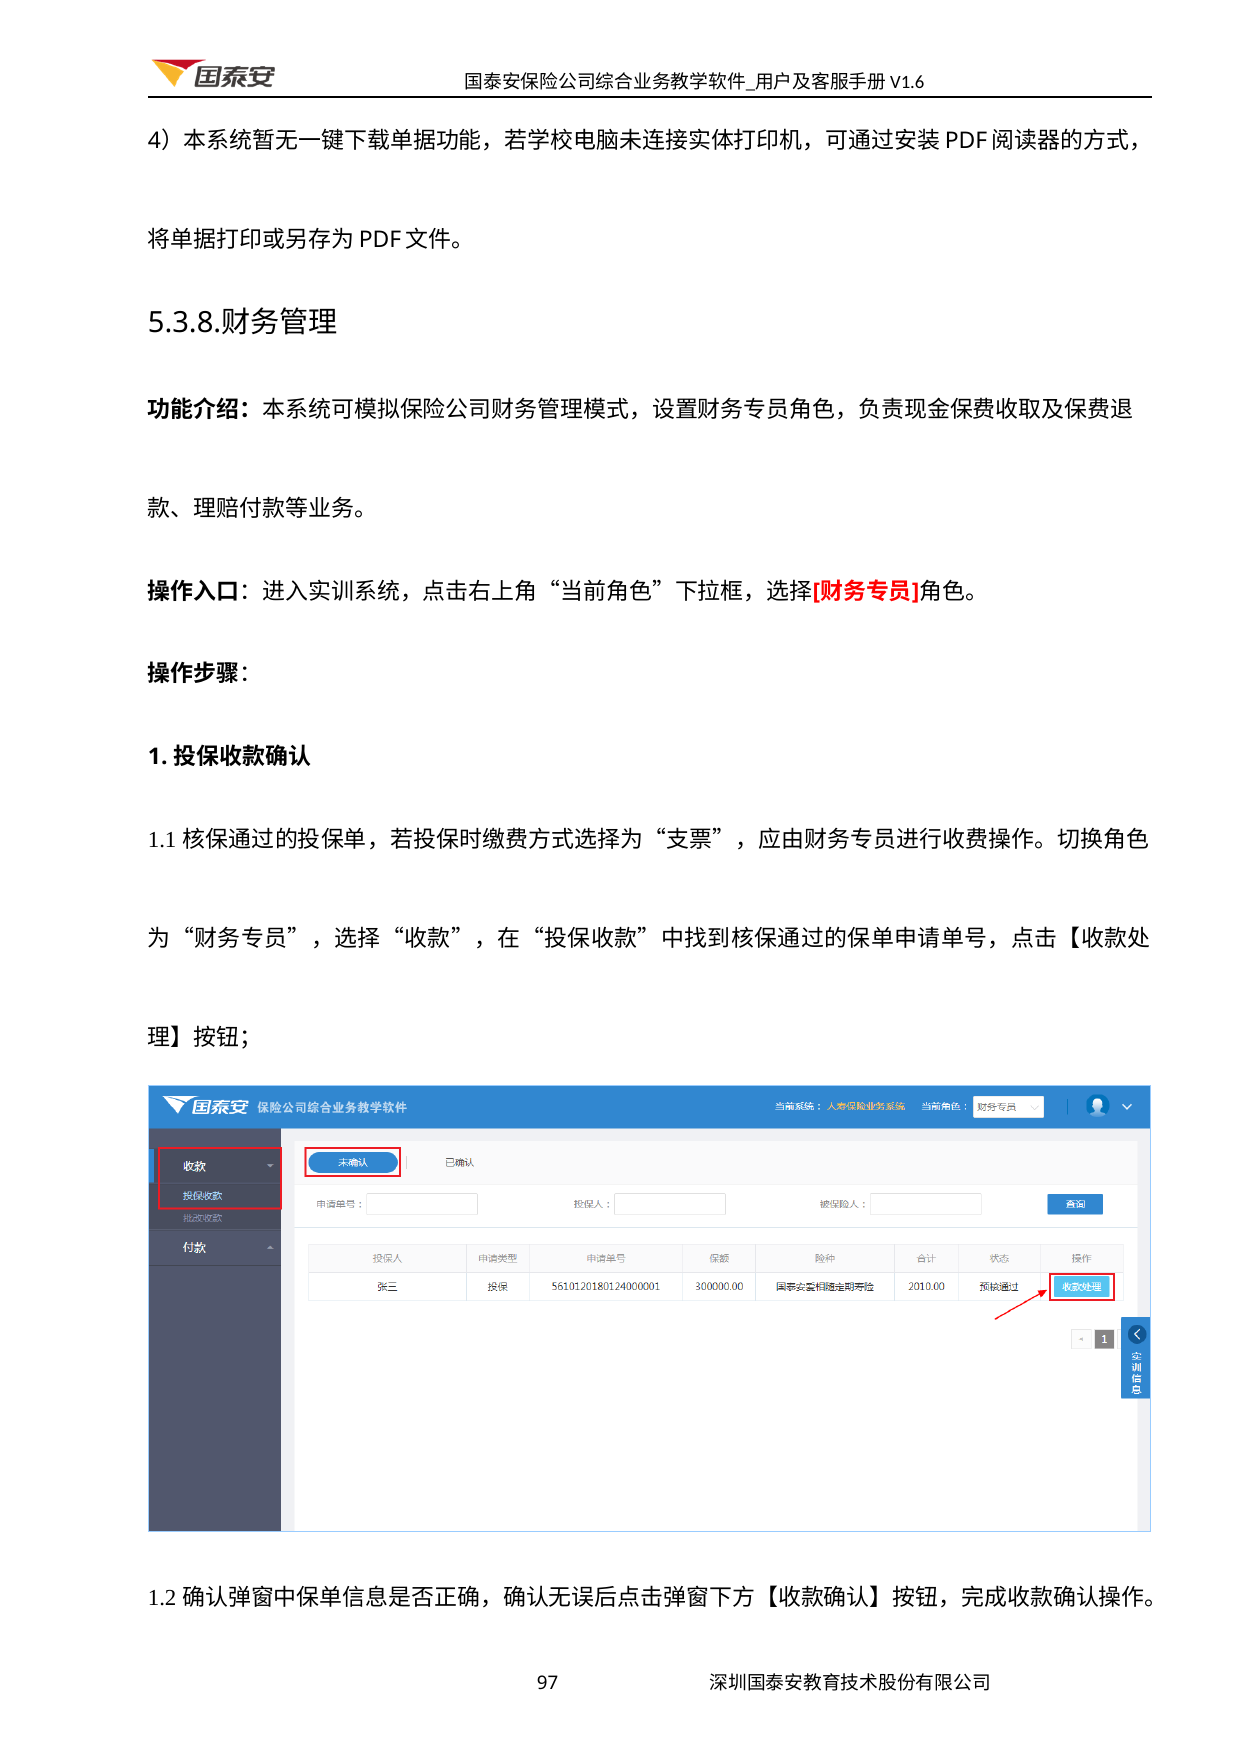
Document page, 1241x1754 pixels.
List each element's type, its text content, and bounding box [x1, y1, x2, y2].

text 操作步骤： [148, 639, 1152, 705]
text 1.2 确认弹窗中保单信息是否正确，确认无误后点击弹窗下方【收款确认】按钮，完成收款确认操作。 [148, 1563, 1152, 1629]
text 4）本系统暂无一键下载单据功能，若学校电脑未连接实体打印机，可通过安装PDF阅读器的方式，将单据打印或另存为PDF文件。 [148, 106, 1152, 271]
picture [147, 59, 278, 89]
text 1.1 核保通过的投保单，若投保时缴费方式选择为“支票”，应由财务专员进行收费操作。切换角色为“财务专员”，选择“收款”，在“投保收款”中找到核保通过的保单申请单号，点击【收款处理】按钮； [148, 804, 1152, 1068]
text 1. 投保收款确认 [148, 721, 1152, 787]
subtitle 财务管理 [148, 287, 1152, 353]
text 操作入口：进入实训系统，点击右上角“当前角色”下拉框，选择[财务专员]角色。 [148, 556, 1152, 622]
text 功能介绍：本系统可模拟保险公司财务管理模式，设置财务专员角色，负责现金保费收取及保费退款、理赔付款等业务。 [148, 374, 1152, 539]
picture [149, 1086, 1150, 1531]
